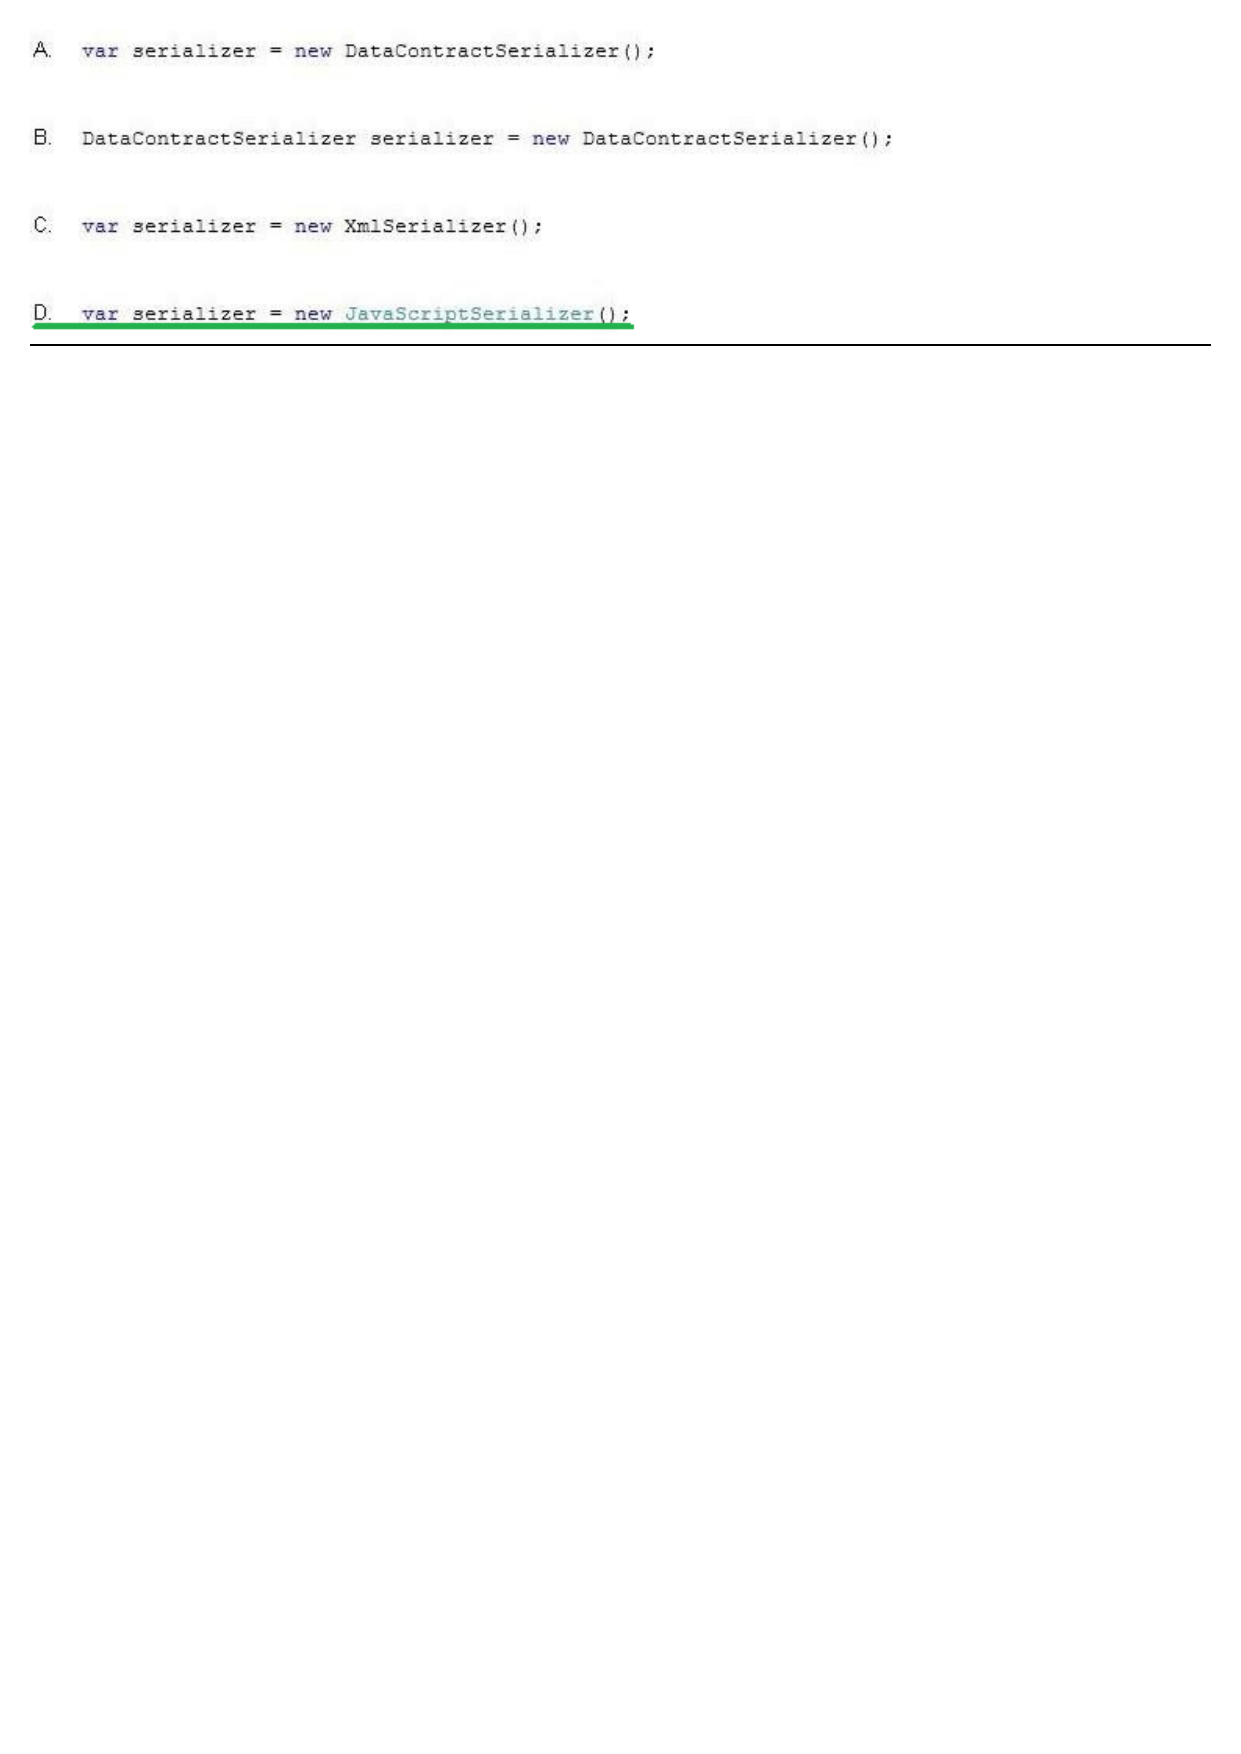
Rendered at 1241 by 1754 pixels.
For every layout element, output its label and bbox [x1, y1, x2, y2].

picture [29, 29, 897, 342]
